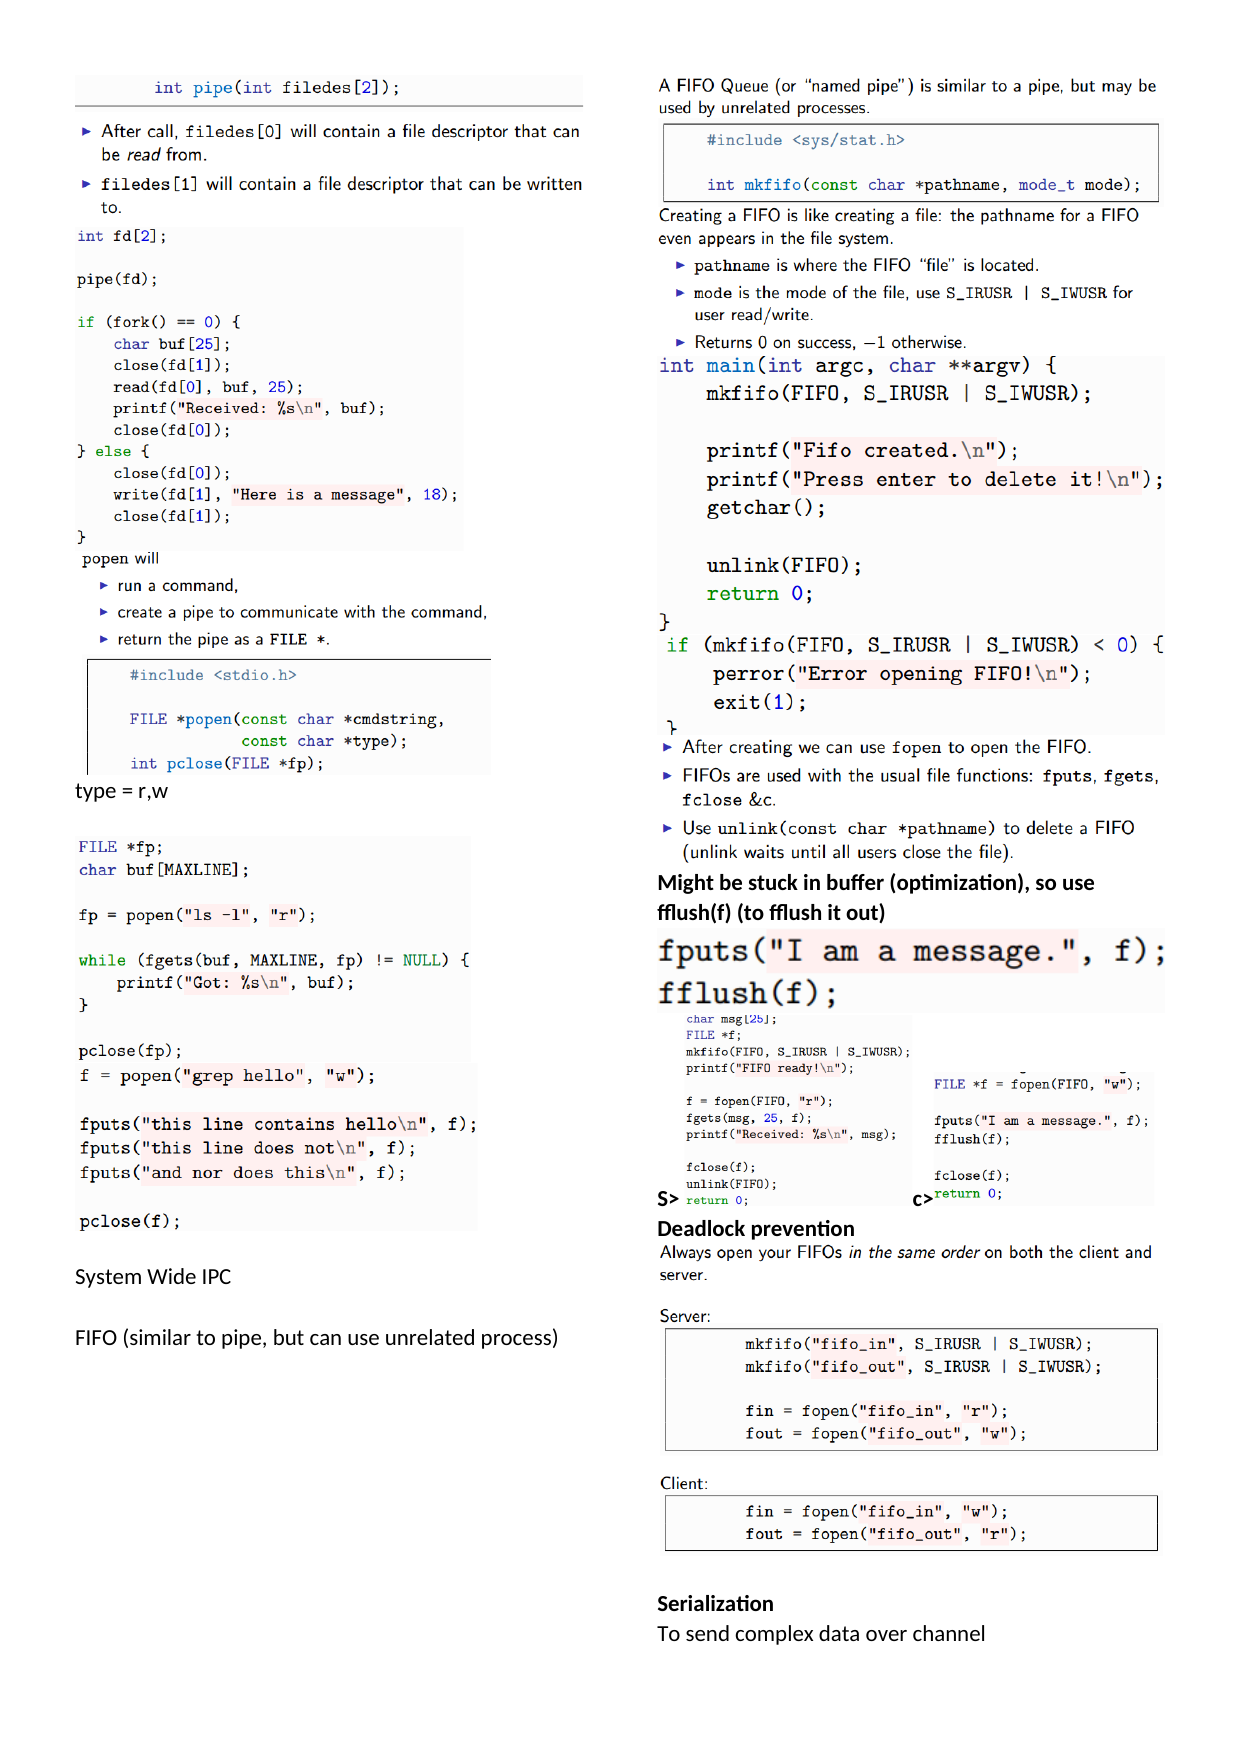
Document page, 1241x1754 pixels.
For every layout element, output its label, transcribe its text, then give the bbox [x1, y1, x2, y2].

text Might be stuck in buffer (optimization), so use fflush(f) (to fflush it out)S> c> [657, 1013, 1165, 1212]
text To send complex data over channel [657, 1619, 1165, 1647]
text System Wide IPC [75, 1262, 583, 1291]
text Serialization [657, 1589, 1165, 1617]
text Deadlock prevention [657, 1214, 1165, 1244]
text Might be stuck in buffer (optimization), so use fflush(f) (to fflush it out)S> c> [657, 868, 1165, 928]
text FIFO (similar to pipe, but can use unrelated process) [75, 1323, 583, 1351]
text type = r,w [75, 552, 583, 804]
